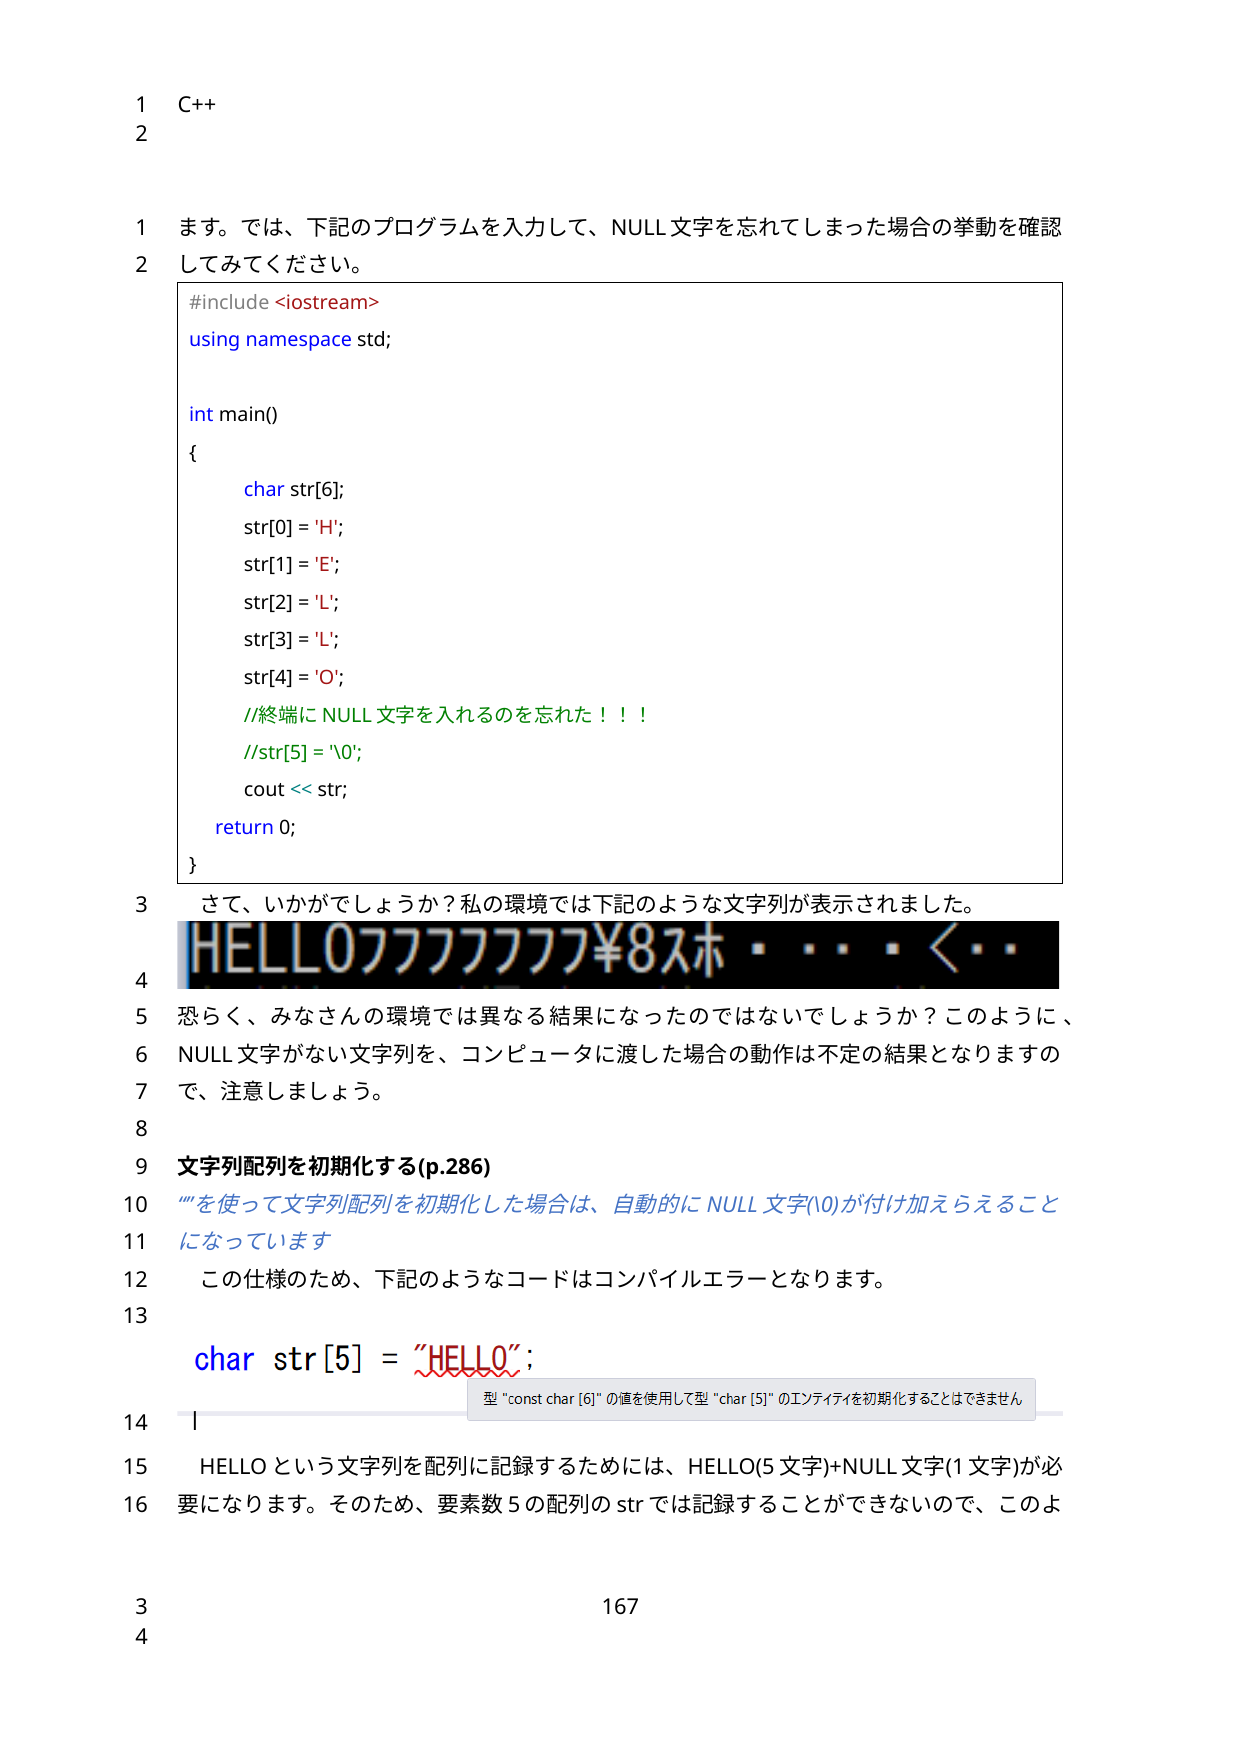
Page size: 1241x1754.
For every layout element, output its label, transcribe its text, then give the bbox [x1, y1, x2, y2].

text この仕様のため、下記のようなコードはコンパイルエラーとなります。 [177, 1259, 1063, 1296]
picture [177, 1333, 1063, 1430]
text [177, 1446, 1063, 1521]
text 恐らく、みなさんの環境では異なる結果になったのではないでしょうか？このように、NULL文字がない文字列を、コンピュータに渡した場合の動作は不定の結果となりますので、注意しましょう。 [177, 996, 1063, 1109]
table_header #include <iostream> using namespace std; int main() { char str[6]; str[0] = 'H'; str[1] = 'E'; str[2] = 'L'; str[3] = 'L'; str[4] = 'O'; //終端にNULL文字を入れるのを忘れた！！！ //str[5] = '\0'; cout << str; return 0; } [178, 283, 1062, 883]
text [177, 207, 1063, 282]
picture [177, 921, 1060, 989]
text さて、いかがでしょうか？私の環境では下記のような文字列が表示されました。 [177, 884, 1063, 921]
text “”を使って文字列配列を初期化した場合は、自動的にNULL文字(\0)が付け加えらえることになっています [177, 1184, 1063, 1259]
text 文字列配列を初期化する(p.286) [177, 1146, 1063, 1184]
